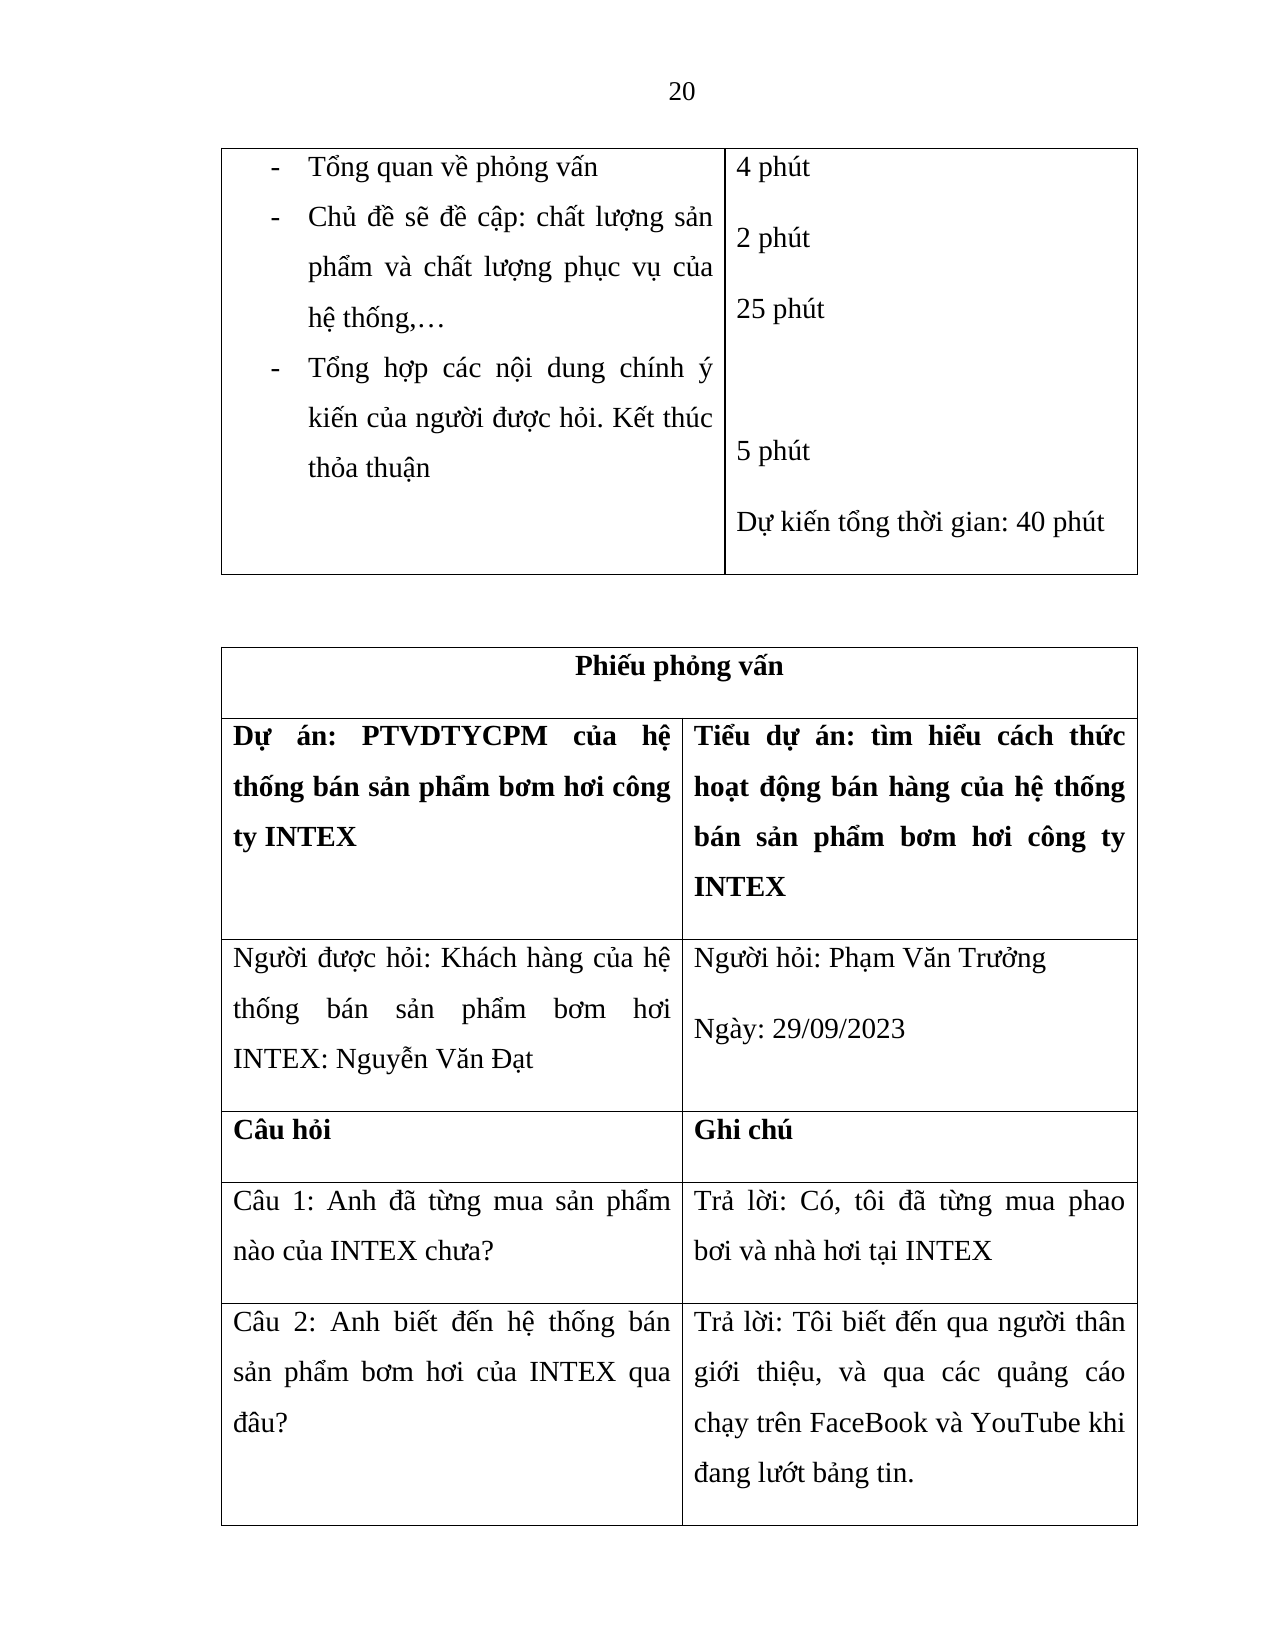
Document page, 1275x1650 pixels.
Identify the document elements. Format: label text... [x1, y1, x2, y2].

table_cell Người được hỏi: Khách hàng của hệ thống bán sản phẩm bơm hơi INTEX: Nguyễn Văn Đạt [222, 940, 682, 1111]
table_cell Tiểu dự án: tìm hiểu cách thức hoạt động bán hàng của hệ thống bán sản phẩm bơm hơi công ty INTEX [683, 719, 1137, 939]
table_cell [726, 149, 1137, 574]
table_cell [222, 149, 724, 574]
table_cell Dự án: PTVDTYCPM của hệ thống bán sản phẩm bơm hơi công ty INTEX [222, 719, 682, 939]
table_cell Ghi chú [683, 1112, 1137, 1182]
table_header Phiếu phỏng vấn [222, 648, 1137, 717]
table_cell Câu hỏi [222, 1112, 682, 1182]
table_cell Trả lời: Tôi biết đến qua người thân giới thiệu, và qua các quảng cáo chạy trên FaceBook và YouTube khi đang lướt bảng tin. [683, 1304, 1137, 1525]
table_cell Câu 1: Anh đã từng mua sản phẩm nào của INTEX chưa? [222, 1183, 682, 1303]
table_cell Câu 2: Anh biết đến hệ thống bán sản phẩm bơm hơi của INTEX qua đâu? [222, 1304, 682, 1525]
table_cell Người hỏi: Phạm Văn Trưởng Ngày: 29/09/2023 [683, 940, 1137, 1111]
table_cell Trả lời: Có, tôi đã từng mua phao bơi và nhà hơi tại INTEX [683, 1183, 1137, 1303]
